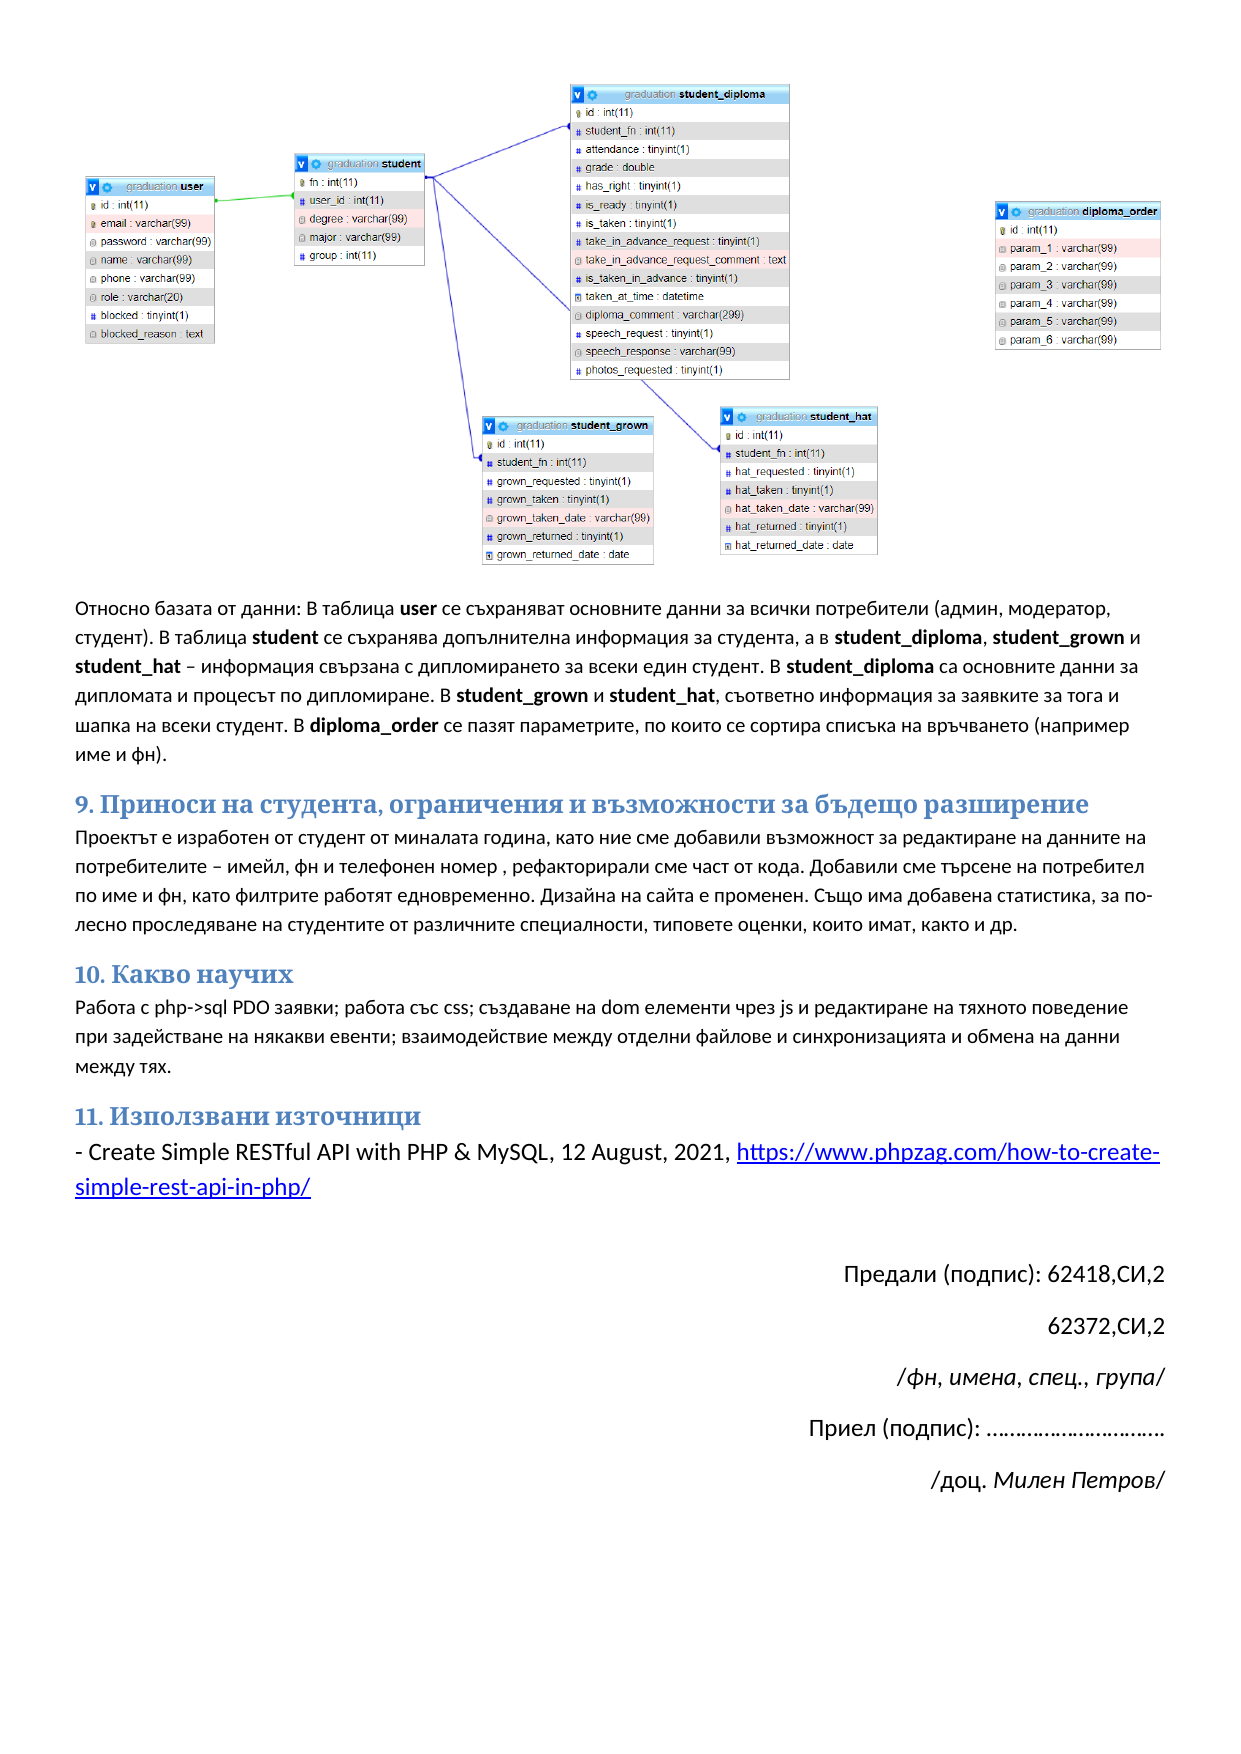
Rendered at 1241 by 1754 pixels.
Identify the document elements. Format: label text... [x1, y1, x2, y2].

subtitle 11. Използвани източници [75, 1103, 1165, 1132]
text /доц. Милен Петров/ [75, 1464, 1165, 1494]
text Приел (подпис): …………………………. [75, 1413, 1165, 1443]
text Относно базата от данни: В таблица user се съхраняват основните данни за всички потребители (админ, модератор, студент). В таблица student се съхранява допълнителна информация за студента, а в student_diploma, student_grown и student_hat – информация свързана с дипломирането за всеки един студент. В student_diploma са основните данни за дипломата и процесът по дипломиране. В student_grown и student_hat, съответно информация за заявките за тога и шапка на всеки студент. В diploma_order се пазят параметрите, по които се сортира списъка на връчването (например име и фн). [75, 595, 1165, 766]
text - Create Simple RESTful API with PHP & MySQL, 12 August, 2021, https://www.phpzag.com/how-to-create-simple-rest-api-in-php/ [75, 1136, 1165, 1233]
picture [75, 75, 1166, 571]
text Предали (подпис): 62418,СИ,2 [75, 1258, 1165, 1289]
text Работа с php->sql PDO заявки; работа със css; създаване на dom елементи чрез js и редактиране на тяхното поведение при задействане на някакви евенти; взаимодействие между отделни файлове и синхронизацията и обмена на данни между тях. [75, 994, 1165, 1078]
subtitle 10. Какво научих [75, 961, 1165, 990]
text Проектът е изработен от студент от миналата година, като ние сме добавили възможност за редактиране на данните на потребителите – имейл, фн и телефонен номер , рефакторирали сме част от кода. Добавили сме търсене на потребител по име и фн, като филтрите работят едновременно. Дизайна на сайта е променен. Също има добавена статистика, за по-лесно проследяване на студентите от различните специалности, типовете оценки, които имат, както и др. [75, 824, 1165, 937]
subtitle 9. Приноси на студента, ограничения и възможности за бъдещо разширение [75, 791, 1165, 820]
text 62372,СИ,2 [75, 1310, 1165, 1340]
text /фн, имена, спец., група/ [75, 1361, 1165, 1392]
